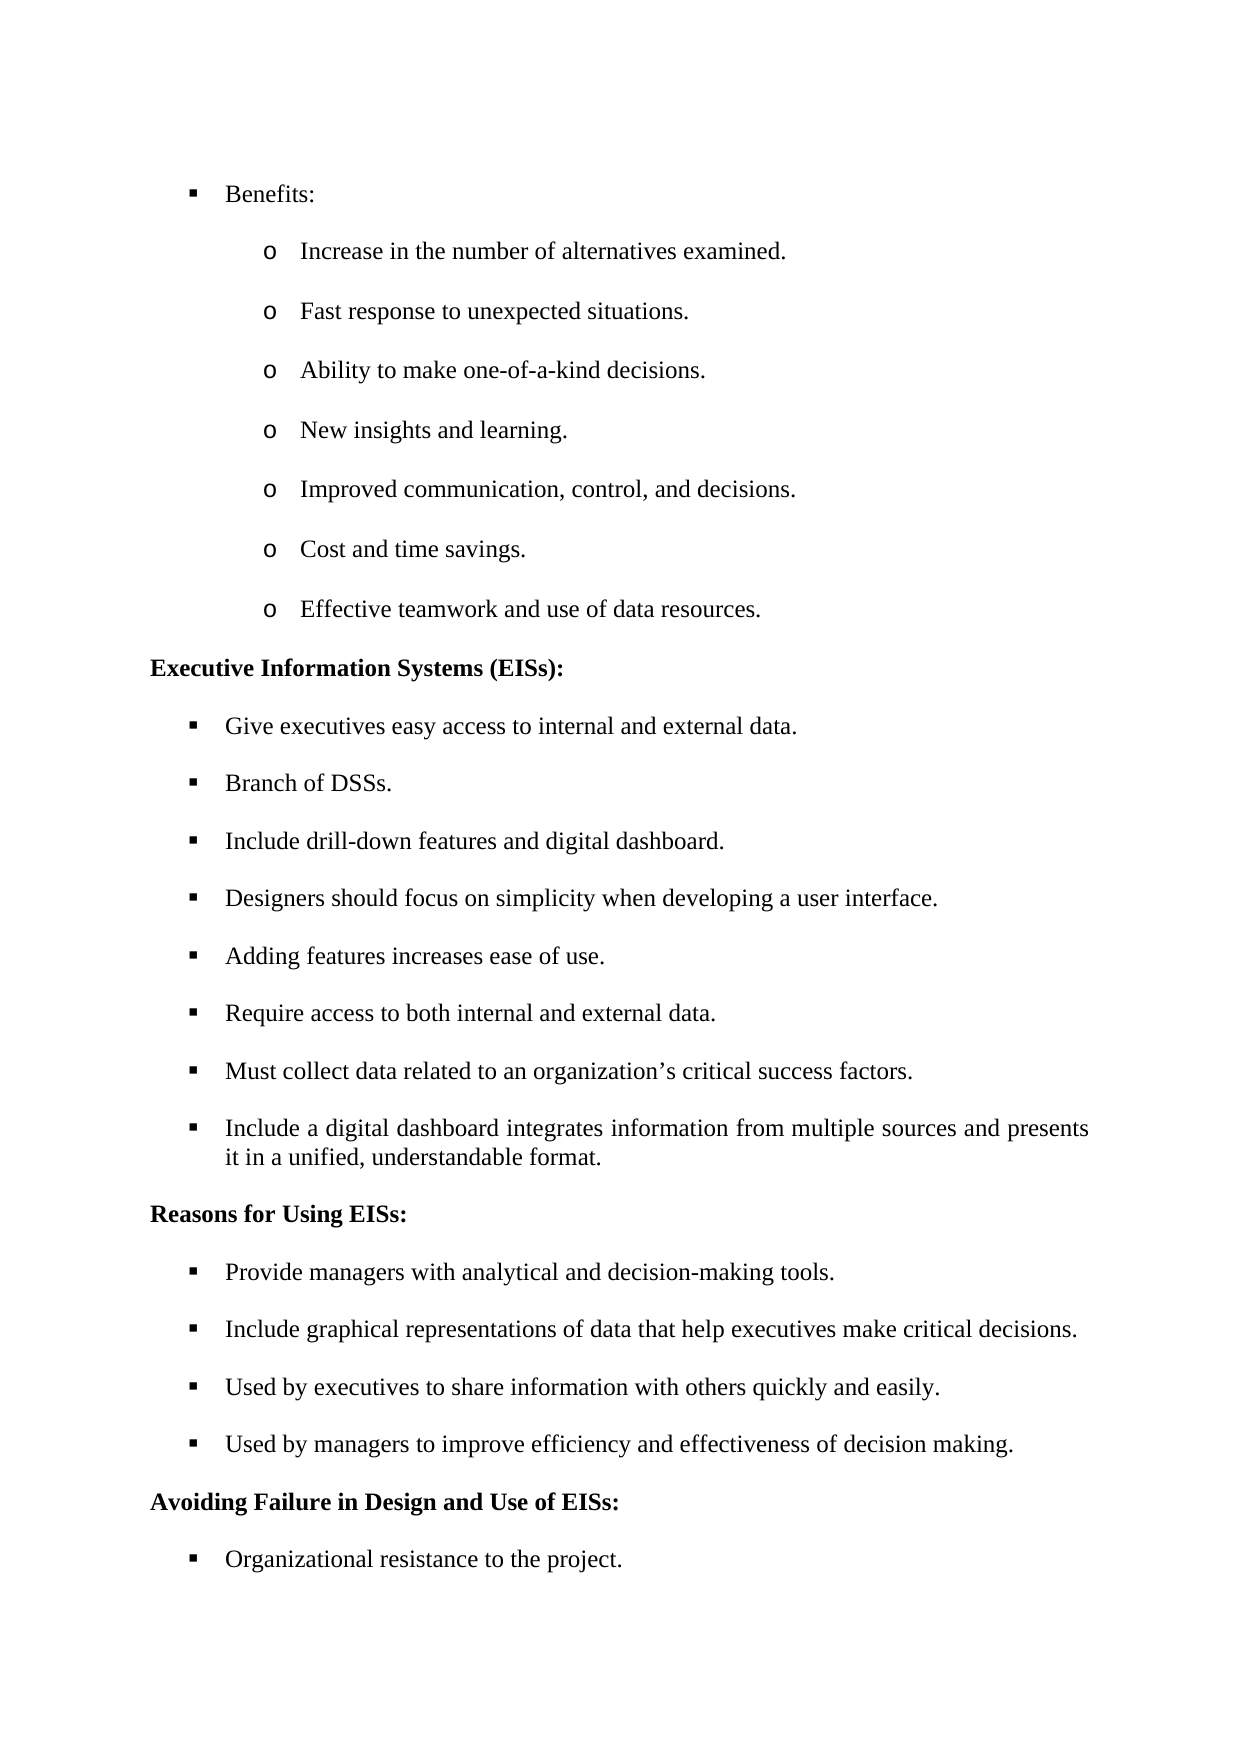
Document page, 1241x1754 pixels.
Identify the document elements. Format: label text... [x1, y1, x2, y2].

list Include drill-down features and digital dashboard. [187, 826, 1090, 854]
list Used by managers to improve efficiency and effectiveness of decision making. [187, 1429, 1090, 1458]
list Benefits: [187, 179, 1090, 207]
text Reasons for Using EISs: [150, 1199, 1090, 1228]
text Avoiding Failure in Design and Use of EISs: [150, 1487, 1090, 1516]
list Ability to make one-of-a-kind decisions. [262, 355, 1090, 386]
list New insights and learning. [262, 415, 1090, 446]
text Executive Information Systems (EISs): [150, 653, 1090, 682]
list Increase in the number of alternatives examined. [262, 236, 1090, 267]
list Provide managers with analytical and decision-making tools. [187, 1257, 1090, 1286]
list Cost and time savings. [262, 534, 1090, 565]
list Include graphical representations of data that help executives make critical decisions. [187, 1314, 1090, 1343]
list Include a digital dashboard integrates information from multiple sources and presents it in a unified, understandable format. [187, 1113, 1090, 1171]
list Used by executives to share information with others quickly and easily. [187, 1372, 1090, 1401]
list Adding features increases ease of use. [187, 941, 1090, 969]
list Effective teamwork and use of data resources. [262, 594, 1090, 624]
list Fast response to unexpected situations. [262, 296, 1090, 327]
list Designers should focus on simplicity when developing a user interface. [187, 883, 1090, 912]
list Organizational resistance to the project. [187, 1544, 1090, 1573]
list Require access to both internal and external data. [187, 998, 1090, 1027]
list Branch of DSSs. [187, 768, 1090, 797]
list Give executives easy access to internal and external data. [187, 711, 1090, 739]
list Must collect data related to an organization’s critical success factors. [187, 1056, 1090, 1084]
list Improved communication, control, and decisions. [262, 474, 1090, 505]
